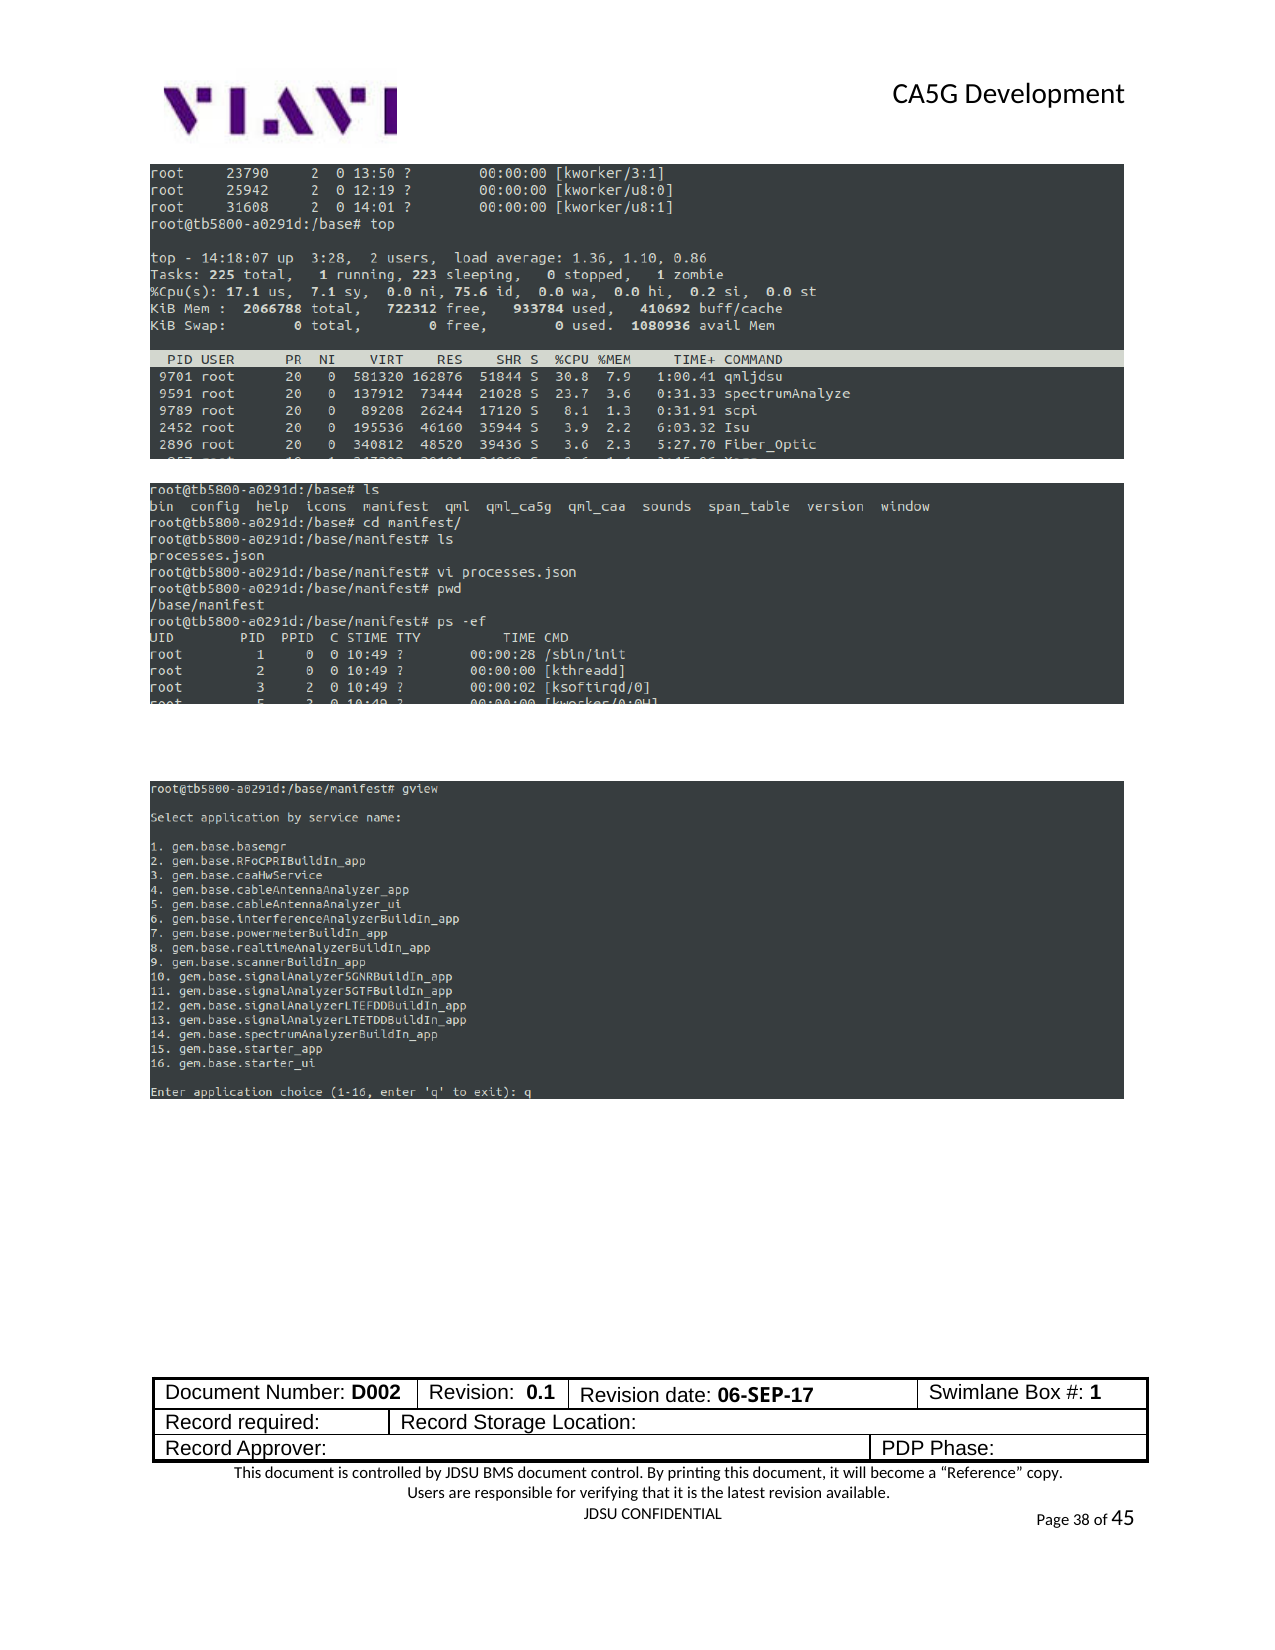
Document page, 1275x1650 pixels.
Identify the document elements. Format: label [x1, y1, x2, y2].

picture [150, 483, 1124, 704]
picture [162, 68, 397, 146]
picture [150, 781, 1124, 1099]
picture [150, 164, 1124, 459]
